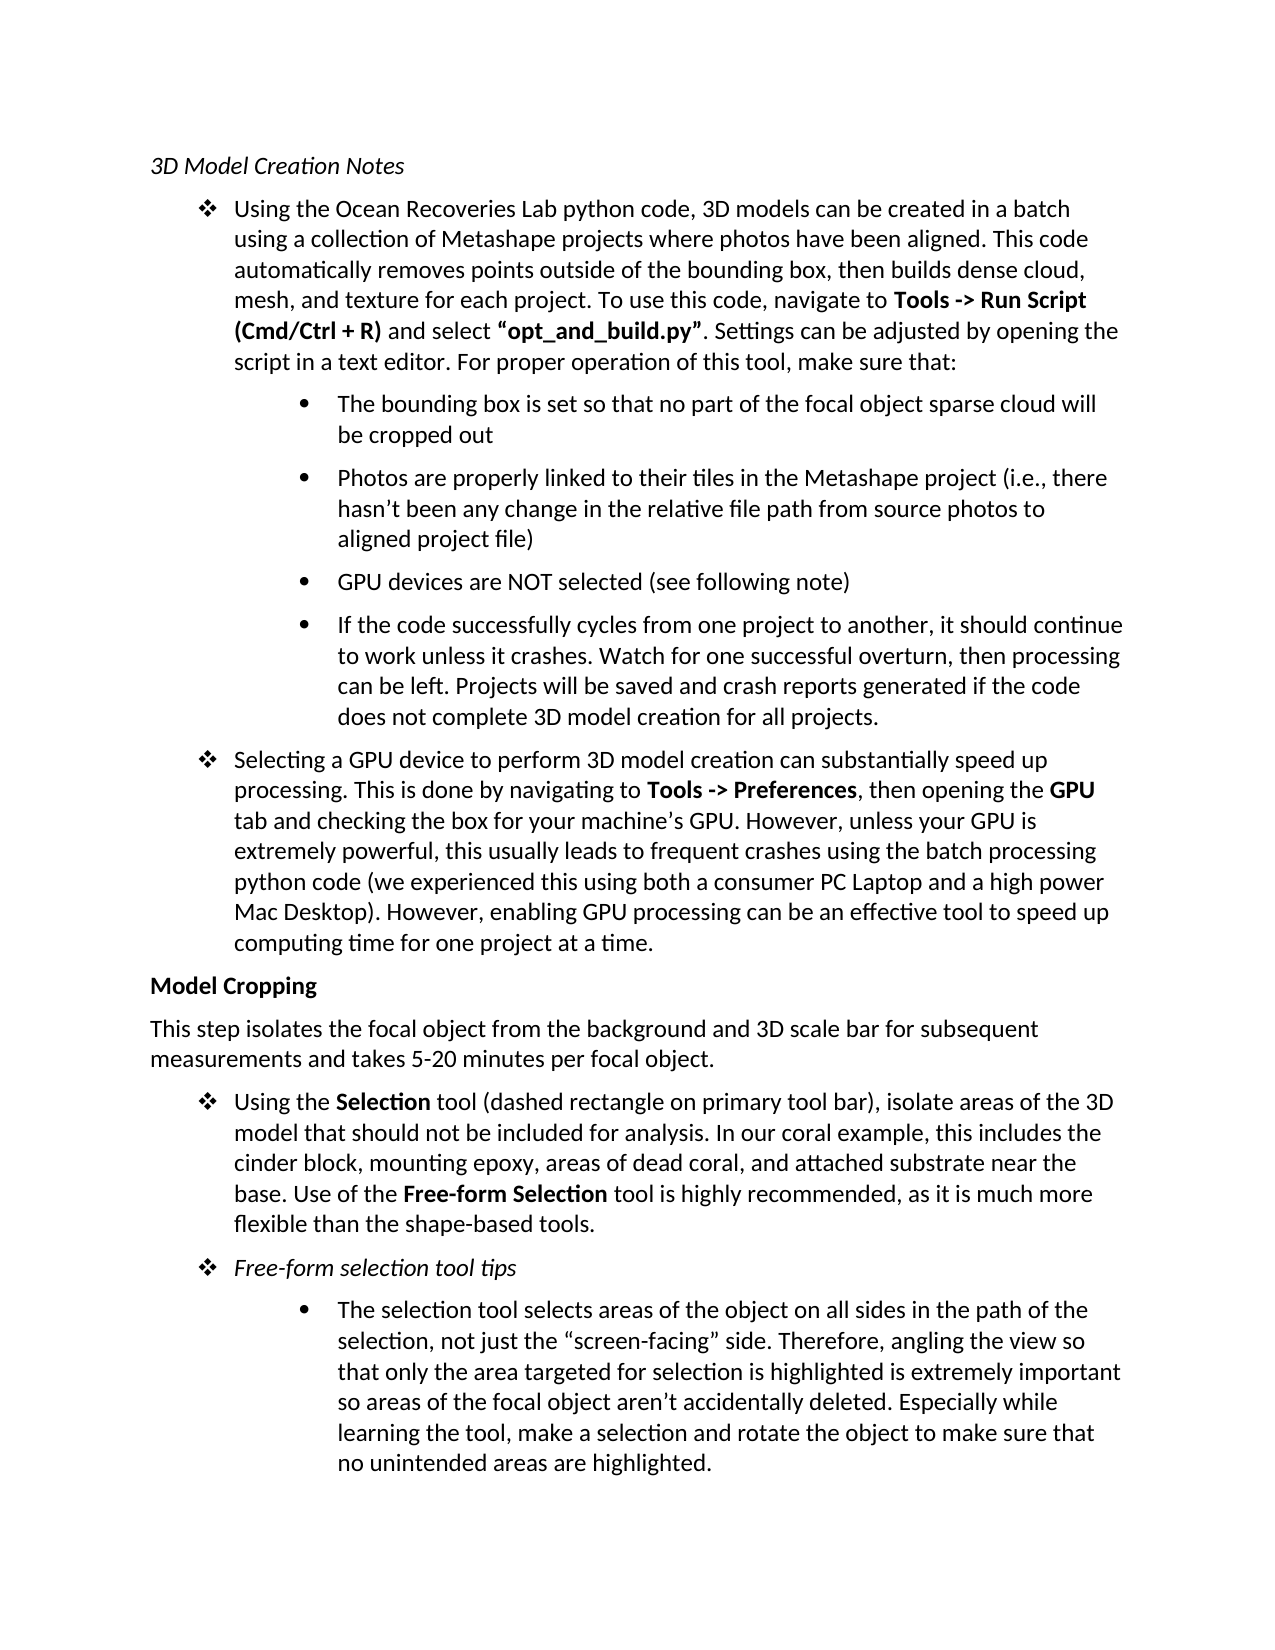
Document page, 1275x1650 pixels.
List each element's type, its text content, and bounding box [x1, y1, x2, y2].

list The selection tool selects areas of the object on all sides in the path of the selection, not just the “screen-facing” side. Therefore, angling the view so that only the area targeted for selection is highlighted is extremely important so areas of the focal object aren’t accidentally deleted. Especially while learning the tool, make a selection and rotate the object to make sure that no unintended areas are highlighted. [300, 1295, 1125, 1478]
list Using the Ocean Recoveries Lab python code, 3D models can be created in a batch using a collection of Metashape projects where photos have been aligned. This code automatically removes points outside of the bounding box, then builds dense cloud, mesh, and texture for each project. To use this code, navigate to Tools -> Run Script (Cmd/Ctrl + R) and select “opt_and_build.py”. Settings can be adjusted by opening the script in a text editor. For proper operation of this tool, make sure that: [196, 193, 1125, 376]
list Selecting a GPU device to perform 3D model creation can substantially speed up processing. This is done by navigating to Tools -> Preferences, then opening the GPU tab and checking the box for your machine’s GPU. However, unless your GPU is extremely powerful, this usually leads to frequent crashes using the batch processing python code (we experienced this using both a consumer PC Laptop and a high power Mac Desktop). However, enabling GPU processing can be an effective tool to speed up computing time for one project at a time. [196, 744, 1125, 957]
list GPU devices are NOT selected (see following note) [300, 566, 1125, 597]
text This step isolates the focal object from the background and 3D scale bar for subsequent measurements and takes 5-20 minutes per focal object. [150, 1013, 1125, 1074]
list Using the Selection tool (dashed rectangle on primary tool bar), isolate areas of the 3D model that should not be included for analysis. In our coral example, this includes the cinder block, mounting epoxy, areas of dead coral, and attached substrate near the base. Use of the Free-form Selection tool is highly recommended, as it is much more flexible than the shape-based tools. [196, 1087, 1125, 1239]
list The bounding box is set so that no part of the focal object sparse cloud will be cropped out [300, 389, 1125, 450]
list Photos are properly linked to their tiles in the Metashape project (i.e., there hasn’t been any change in the relative file path from source photos to aligned project file) [300, 462, 1125, 554]
text 3D Model Creation Notes [150, 150, 1125, 181]
list Free-form selection tool tips [196, 1252, 1125, 1282]
list If the code successfully cycles from one project to another, it should continue to work unless it crashes. Watch for one successful overturn, then processing can be left. Projects will be saved and crash reports generated if the code does not complete 3D model creation for all projects. [300, 609, 1125, 731]
text Model Cropping [150, 970, 1125, 1001]
